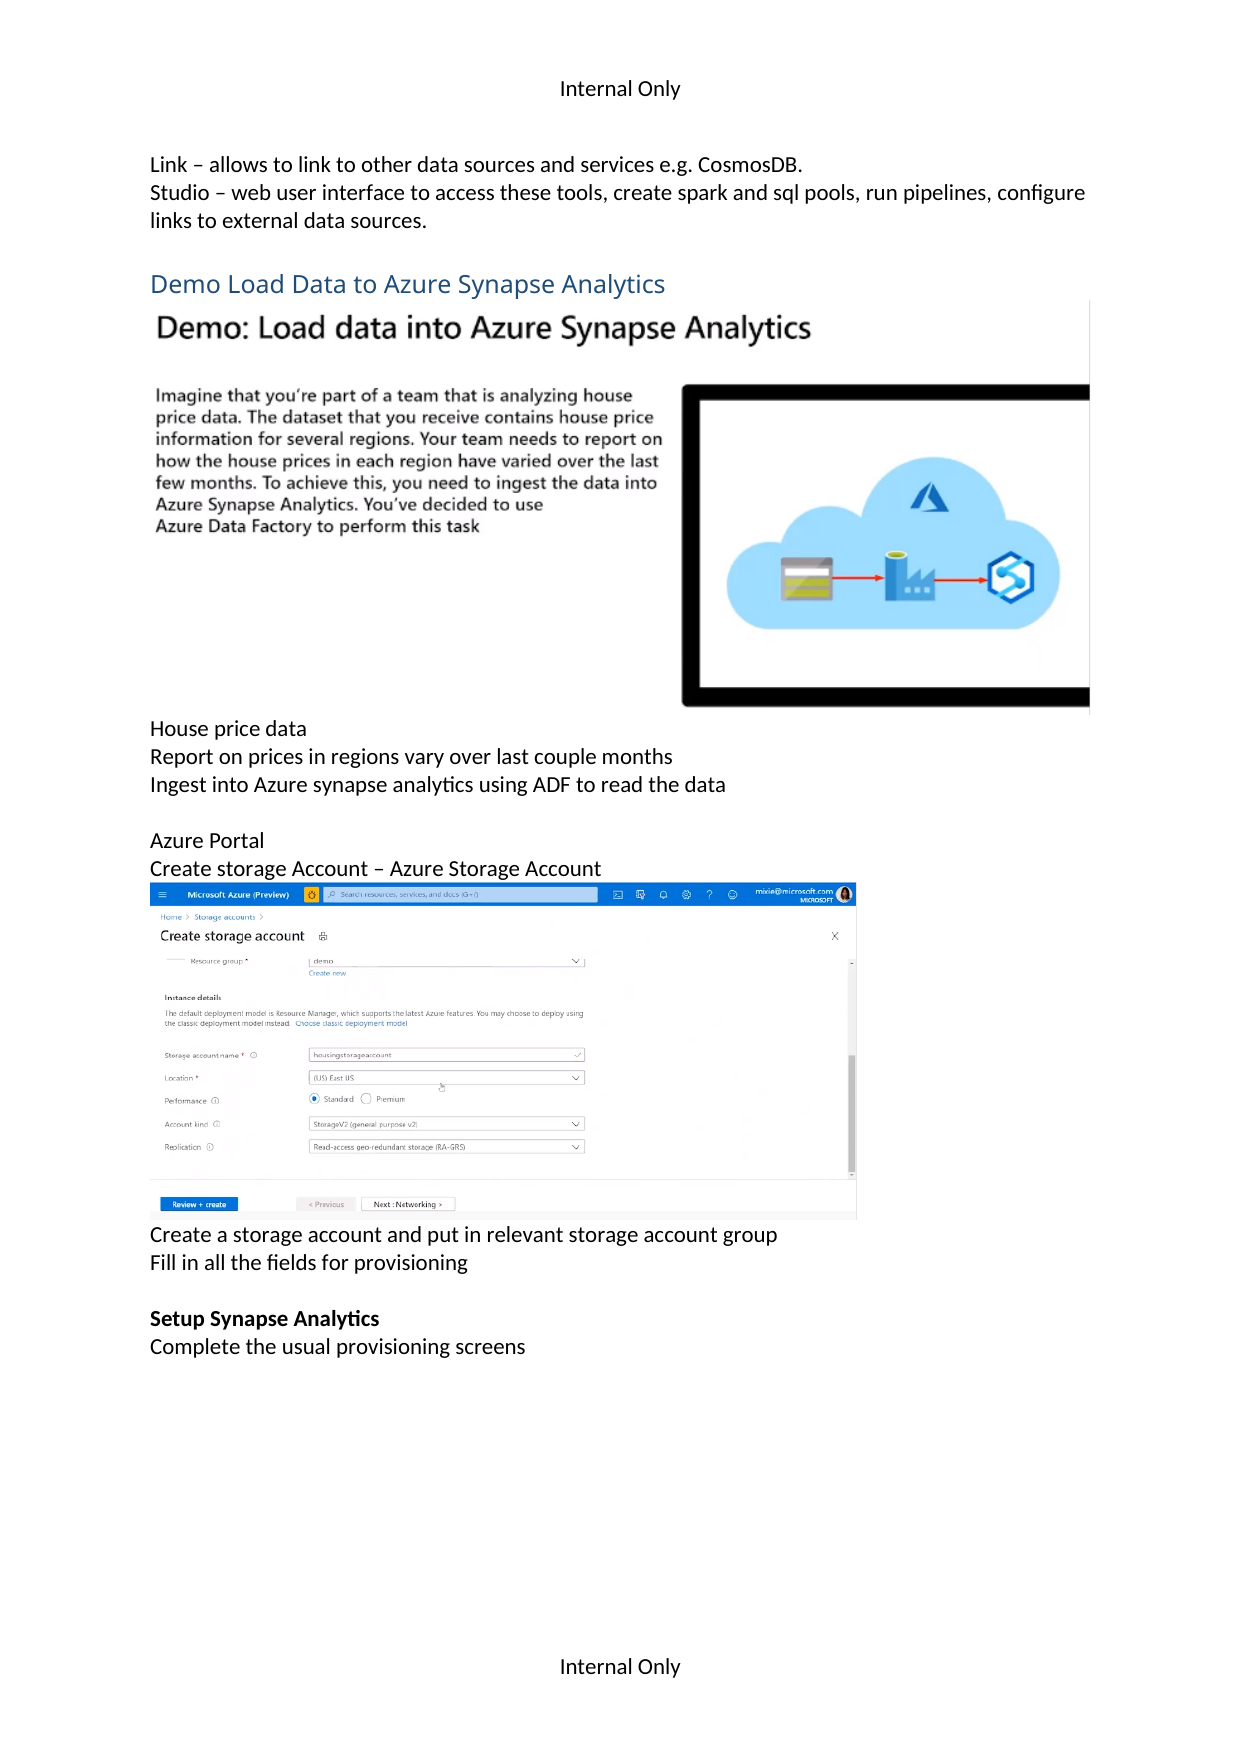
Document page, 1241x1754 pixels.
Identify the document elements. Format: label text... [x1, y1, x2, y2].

text Setup Synapse Analytics [150, 1304, 1090, 1332]
text Fill in all the fields for provisioning [150, 1248, 1090, 1276]
text Create storage Account – Azure Storage Account [150, 854, 1090, 882]
text House price data [150, 715, 1090, 742]
picture [150, 882, 857, 1220]
text Complete the usual provisioning screens [150, 1332, 1090, 1360]
text Azure Portal [150, 826, 1090, 854]
text Create a storage account and put in relevant storage account group [150, 1220, 1090, 1248]
text Studio – web user interface to access these tools, create spark and sql pools, run pipelines, configure links to external data sources. [150, 178, 1090, 234]
picture [150, 300, 1091, 715]
text Ingest into Azure synapse analytics using ADF to read the data [150, 770, 1090, 798]
text Link – allows to link to other data sources and services e.g. CosmosDB. [150, 150, 1090, 178]
text Report on prices in regions vary over last couple months [150, 742, 1090, 770]
subtitle Demo Load Data to Azure Synapse Analytics [150, 266, 1090, 300]
